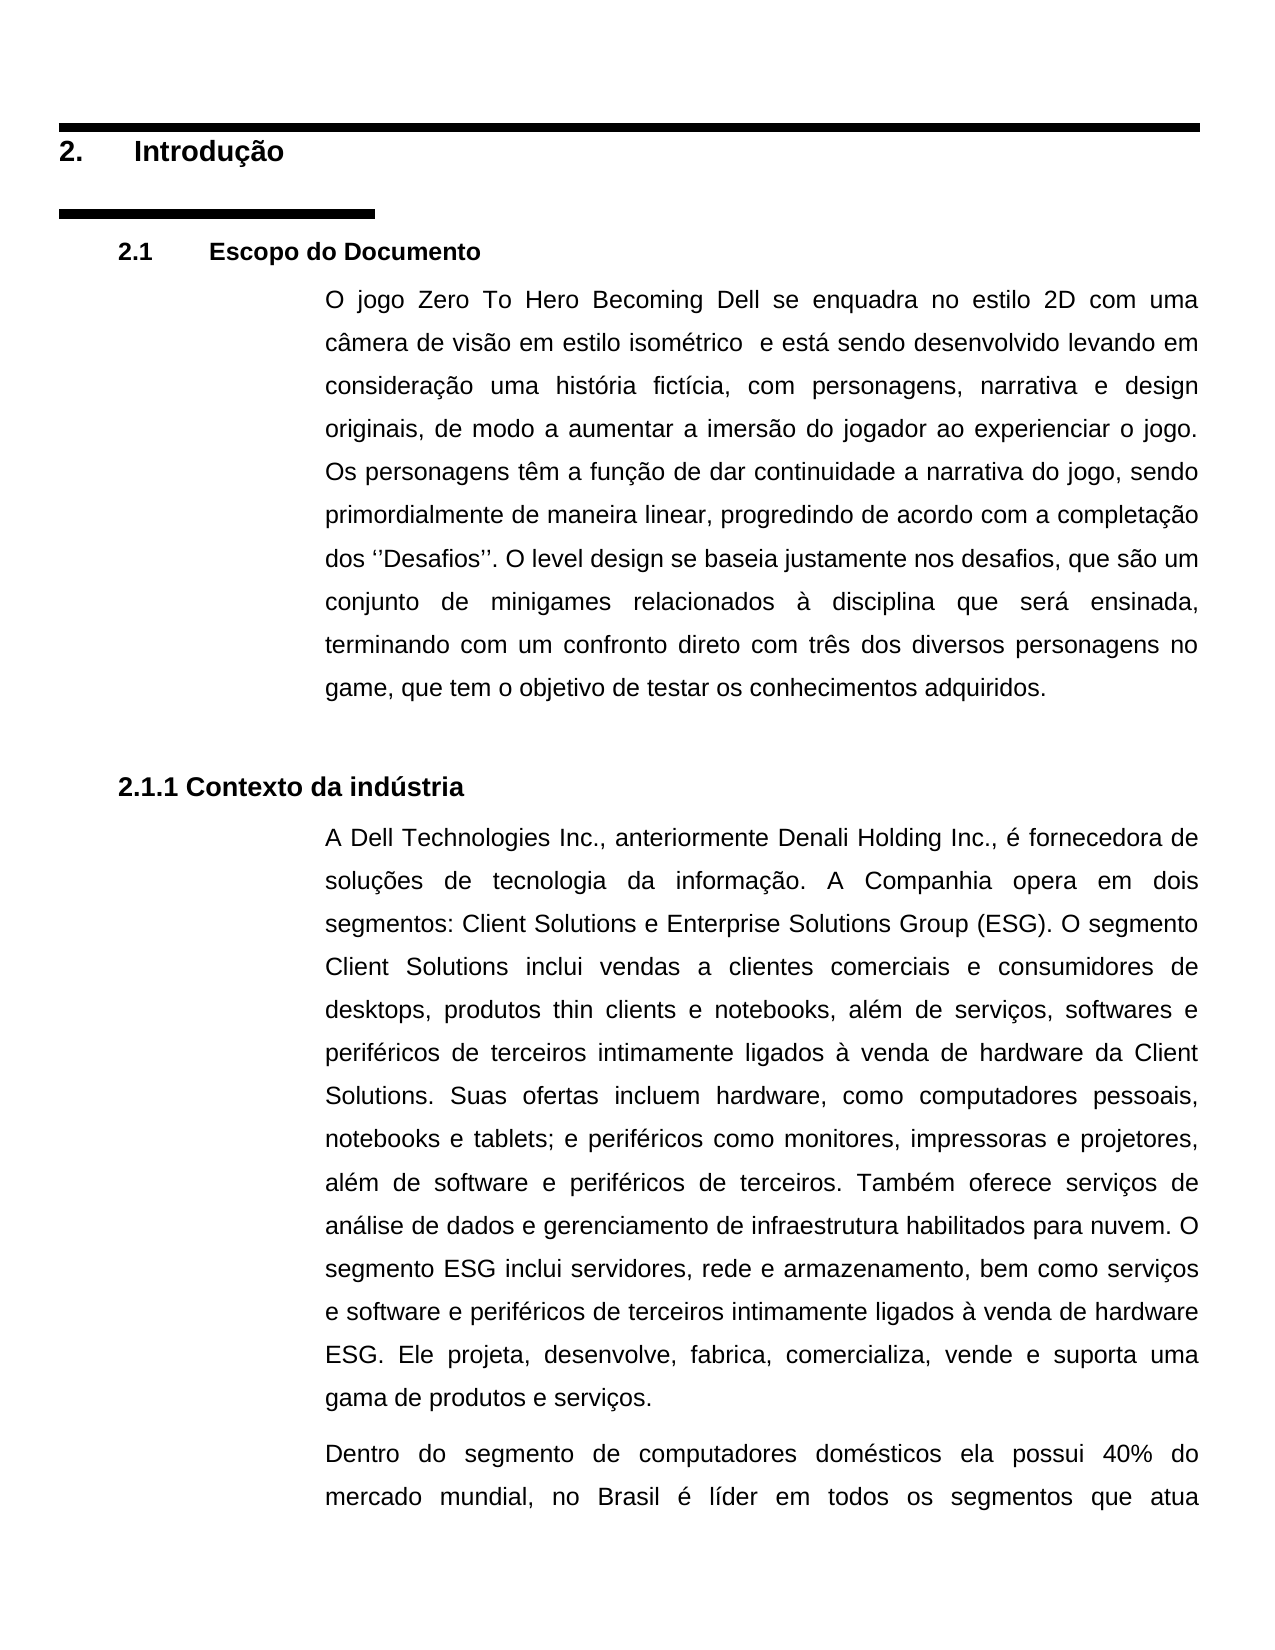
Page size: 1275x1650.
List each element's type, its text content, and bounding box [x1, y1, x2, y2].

text A Dell Technologies Inc., anteriormente Denali Holding Inc., é fornecedora de soluções de tecnologia da informação. A Companhia opera em dois segmentos: Client Solutions e Enterprise Solutions Group (ESG). O segmento Client Solutions inclui vendas a clientes comerciais e consumidores de desktops, produtos thin clients e notebooks, além de serviços, softwares e periféricos de terceiros intimamente ligados à venda de hardware da Client Solutions. Suas ofertas incluem hardware, como computadores pessoais, notebooks e tablets; e periféricos como monitores, impressoras e projetores, além de software e periféricos de terceiros. Também oferece serviços de análise de dados e gerenciamento de infraestrutura habilitados para nuvem. O segmento ESG inclui servidores, rede e armazenamento, bem como serviços e software e periféricos de terceiros intimamente ligados à venda de hardware ESG. Ele projeta, desenvolve, fabrica, comercializa, vende e suporta uma gama de produtos e serviços. [325, 823, 1200, 1412]
text 2.1.1 Contexto da indústria [118, 771, 1200, 802]
list Introdução [59, 132, 1200, 168]
list Escopo do Documento [118, 236, 1200, 265]
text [325, 1439, 1200, 1511]
text O jogo Zero To Hero Becoming Dell se enquadra no estilo 2D com uma câmera de visão em estilo isométrico e está sendo desenvolvido levando em consideração uma história fictícia, com personagens, narrativa e design originais, de modo a aumentar a imersão do jogador ao experienciar o jogo. Os personagens têm a função de dar continuidade a narrativa do jogo, sendo primordialmente de maneira linear, progredindo de acordo com a completação dos ‘’Desafios’’. O level design se baseia justamente nos desafios, que são um conjunto de minigames relacionados à disciplina que será ensinada, terminando com um confronto direto com três dos diversos personagens no game, que tem o objetivo de testar os conhecimentos adquiridos. [325, 285, 1200, 702]
